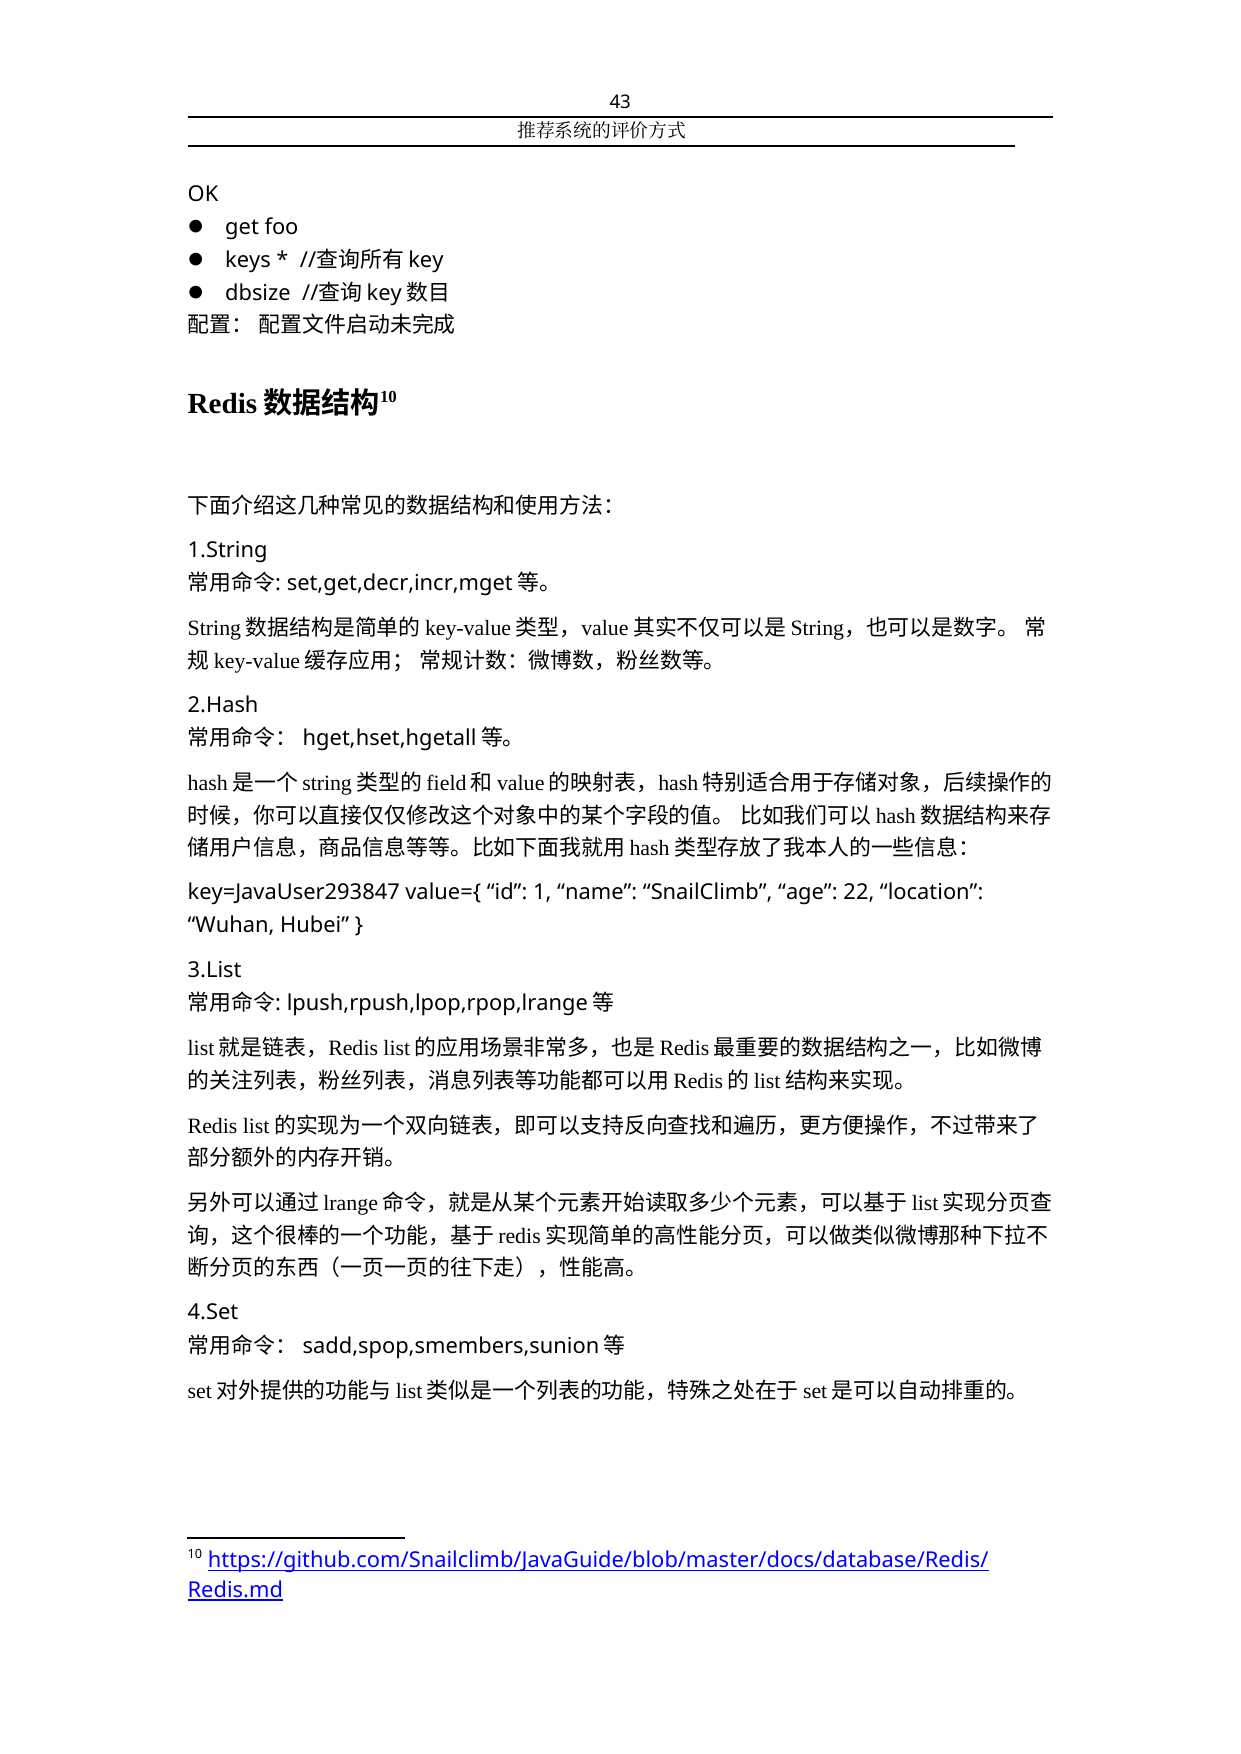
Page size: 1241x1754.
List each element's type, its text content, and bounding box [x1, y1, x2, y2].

list keys * //查询所有key [187, 242, 1053, 274]
text String数据结构是简单的key-value类型，value其实不仅可以是String，也可以是数字。 常规key-value缓存应用； 常规计数：微博数，粉丝数等。 [187, 610, 1053, 675]
text 另外可以通过lrange命令，就是从某个元素开始读取多少个元素，可以基于list实现分页查询，这个很棒的一个功能，基于redis实现简单的高性能分页，可以做类似微博那种下拉不断分页的东西（一页一页的往下走），性能高。 [187, 1185, 1053, 1282]
text list就是链表，Redis list的应用场景非常多，也是Redis最重要的数据结构之一，比如微博的关注列表，粉丝列表，消息列表等功能都可以用Redis的list结构来实现。 [187, 1030, 1053, 1095]
text 常用命令： hget,hset,hgetall等。 [187, 720, 1053, 752]
text 1.String [187, 532, 1053, 565]
text set对外提供的功能与list类似是一个列表的功能，特殊之处在于set是可以自动排重的。 [187, 1372, 1053, 1405]
text 2.Hash [187, 687, 1053, 720]
text hash是一个string类型的field和value的映射表，hash特别适合用于存储对象，后续操作的时候，你可以直接仅仅修改这个对象中的某个字段的值。 比如我们可以hash数据结构来存储用户信息，商品信息等等。比如下面我就用hash类型存放了我本人的一些信息： [187, 765, 1053, 862]
text 下面介绍这几种常见的数据结构和使用方法： [187, 487, 1053, 520]
text OK [187, 177, 1053, 209]
text key=JavaUser293847 value={ “id”: 1, “name”: “SnailClimb”, “age”: 22, “location”: “Wuhan, Hubei” } [187, 875, 1053, 940]
list dbsize //查询key数目 [187, 274, 1053, 307]
text 常用命令: set,get,decr,incr,mget等。 [187, 565, 1053, 597]
text 4.Set [187, 1295, 1053, 1327]
text 3.List [187, 952, 1053, 985]
list get foo [187, 209, 1053, 242]
subtitle Redis数据结构 [187, 368, 1053, 433]
text 配置： 配置文件启动未完成 [187, 307, 1053, 339]
text 常用命令: lpush,rpush,lpop,rpop,lrange等 [187, 985, 1053, 1017]
text Redis list的实现为一个双向链表，即可以支持反向查找和遍历，更方便操作，不过带来了部分额外的内存开销。 [187, 1107, 1053, 1172]
text 常用命令： sadd,spop,smembers,sunion等 [187, 1327, 1053, 1360]
